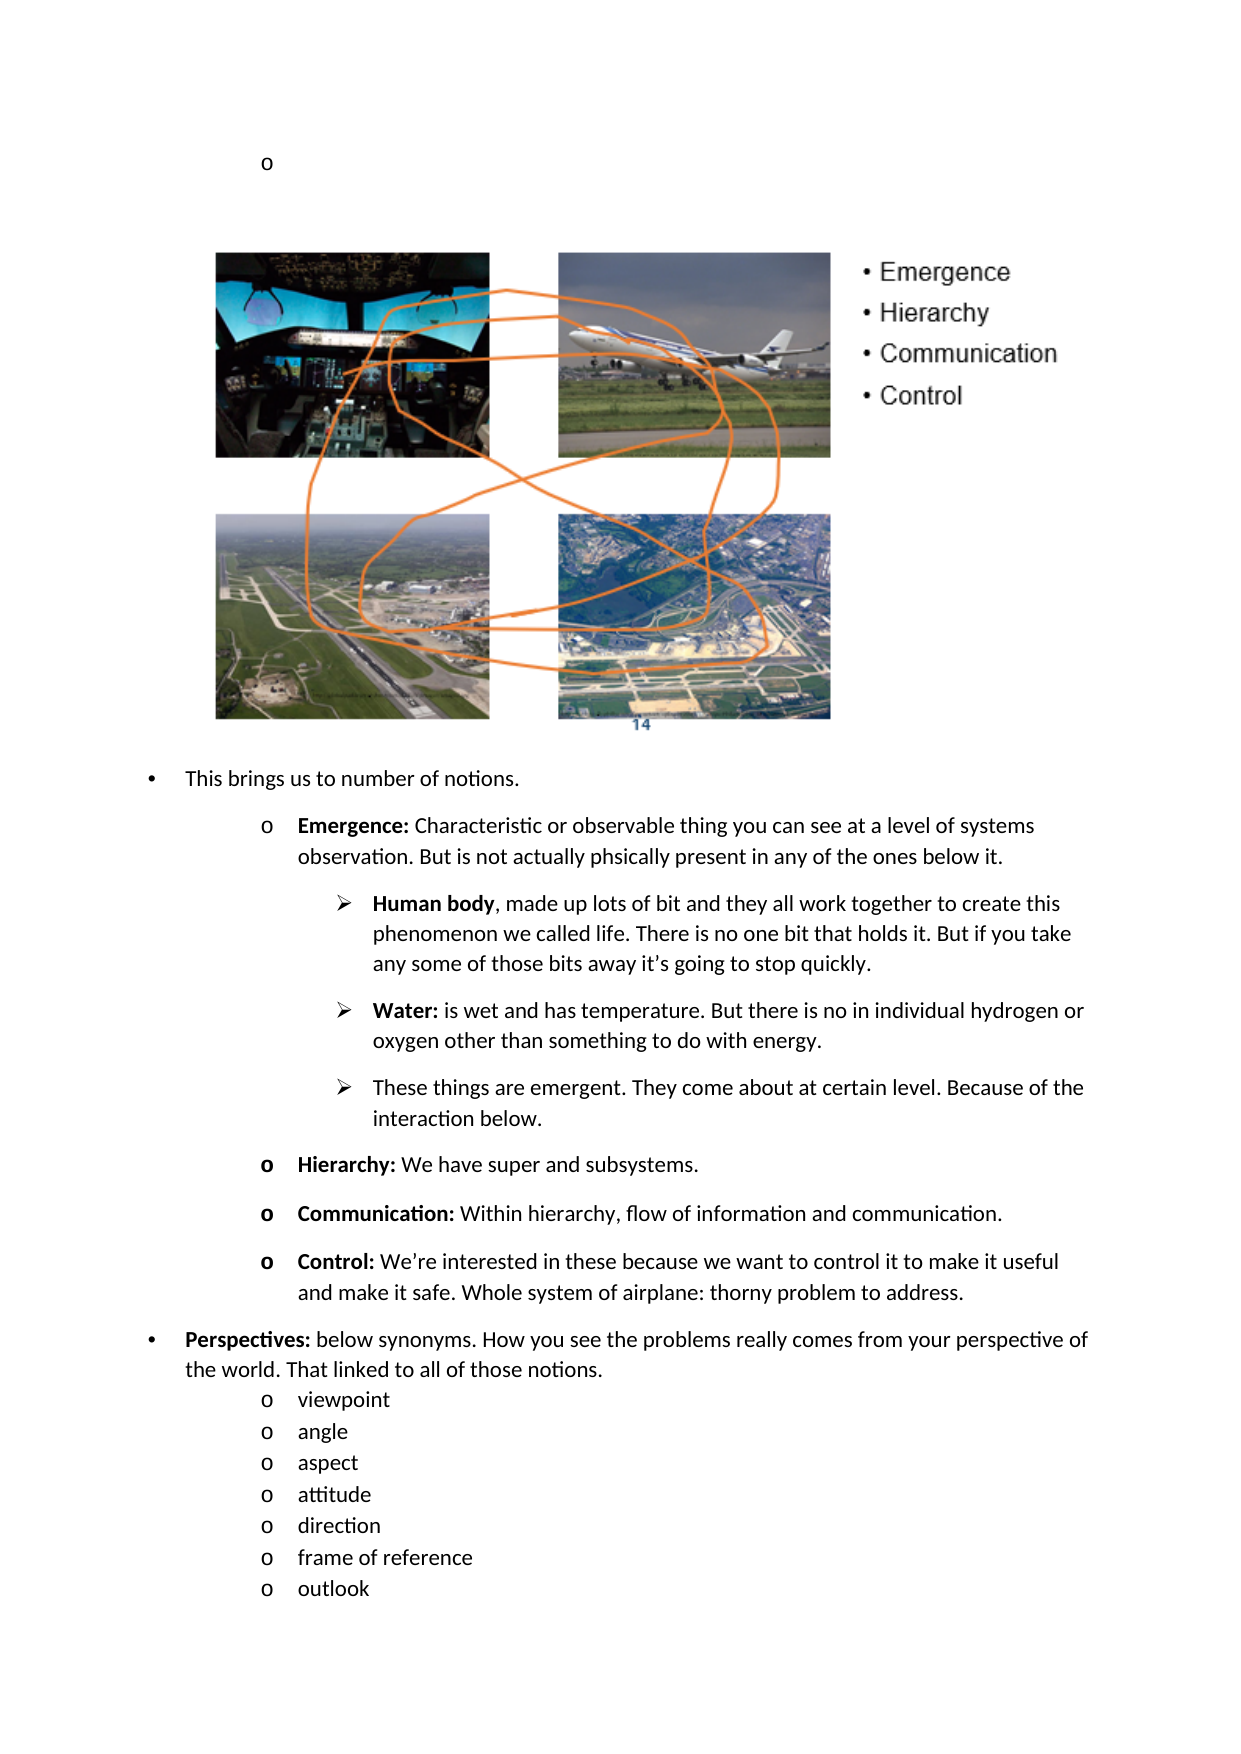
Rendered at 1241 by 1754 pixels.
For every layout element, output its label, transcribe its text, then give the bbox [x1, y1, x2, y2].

list frame of reference [260, 1543, 1093, 1572]
list direction [260, 1511, 1093, 1541]
list Control: We’re interested in these because we want to control it to make it useful and make it safe. Whole system of airplane: thorny problem to address. [260, 1247, 1093, 1306]
list Perspectives: below synonyms. How you see the problems really comes from your perspective of the world. That linked to all of those notions. [148, 1325, 1093, 1383]
list angle [260, 1417, 1093, 1446]
list viewpoint [260, 1386, 1093, 1415]
list Hierarchy: We have super and subsystems. [260, 1151, 1093, 1180]
list Water: is wet and has temperature. But there is no in individual hydrogen or oxygen other than something to do with energy. [335, 996, 1093, 1055]
list Human body, made up lots of bit and they all work together to create this phenomenon we called life. There is no one bit that holds it. But if you take any some of those bits away it’s going to stop quickly. [335, 889, 1093, 978]
list aspect [260, 1448, 1093, 1478]
list Communication: Within hierarchy, flow of information and communication. [260, 1199, 1093, 1228]
list outlook [260, 1574, 1093, 1603]
list attitude [260, 1480, 1093, 1509]
list Emergence: Characteristic or observable thing you can see at a level of systems observation. But is not actually phsically present in any of the ones below it. [260, 811, 1093, 870]
list This brings us to number of notions. [148, 764, 1093, 792]
list These things are emergent. They come about at certain level. Because of the interaction below. [335, 1073, 1093, 1132]
picture [192, 195, 1092, 746]
